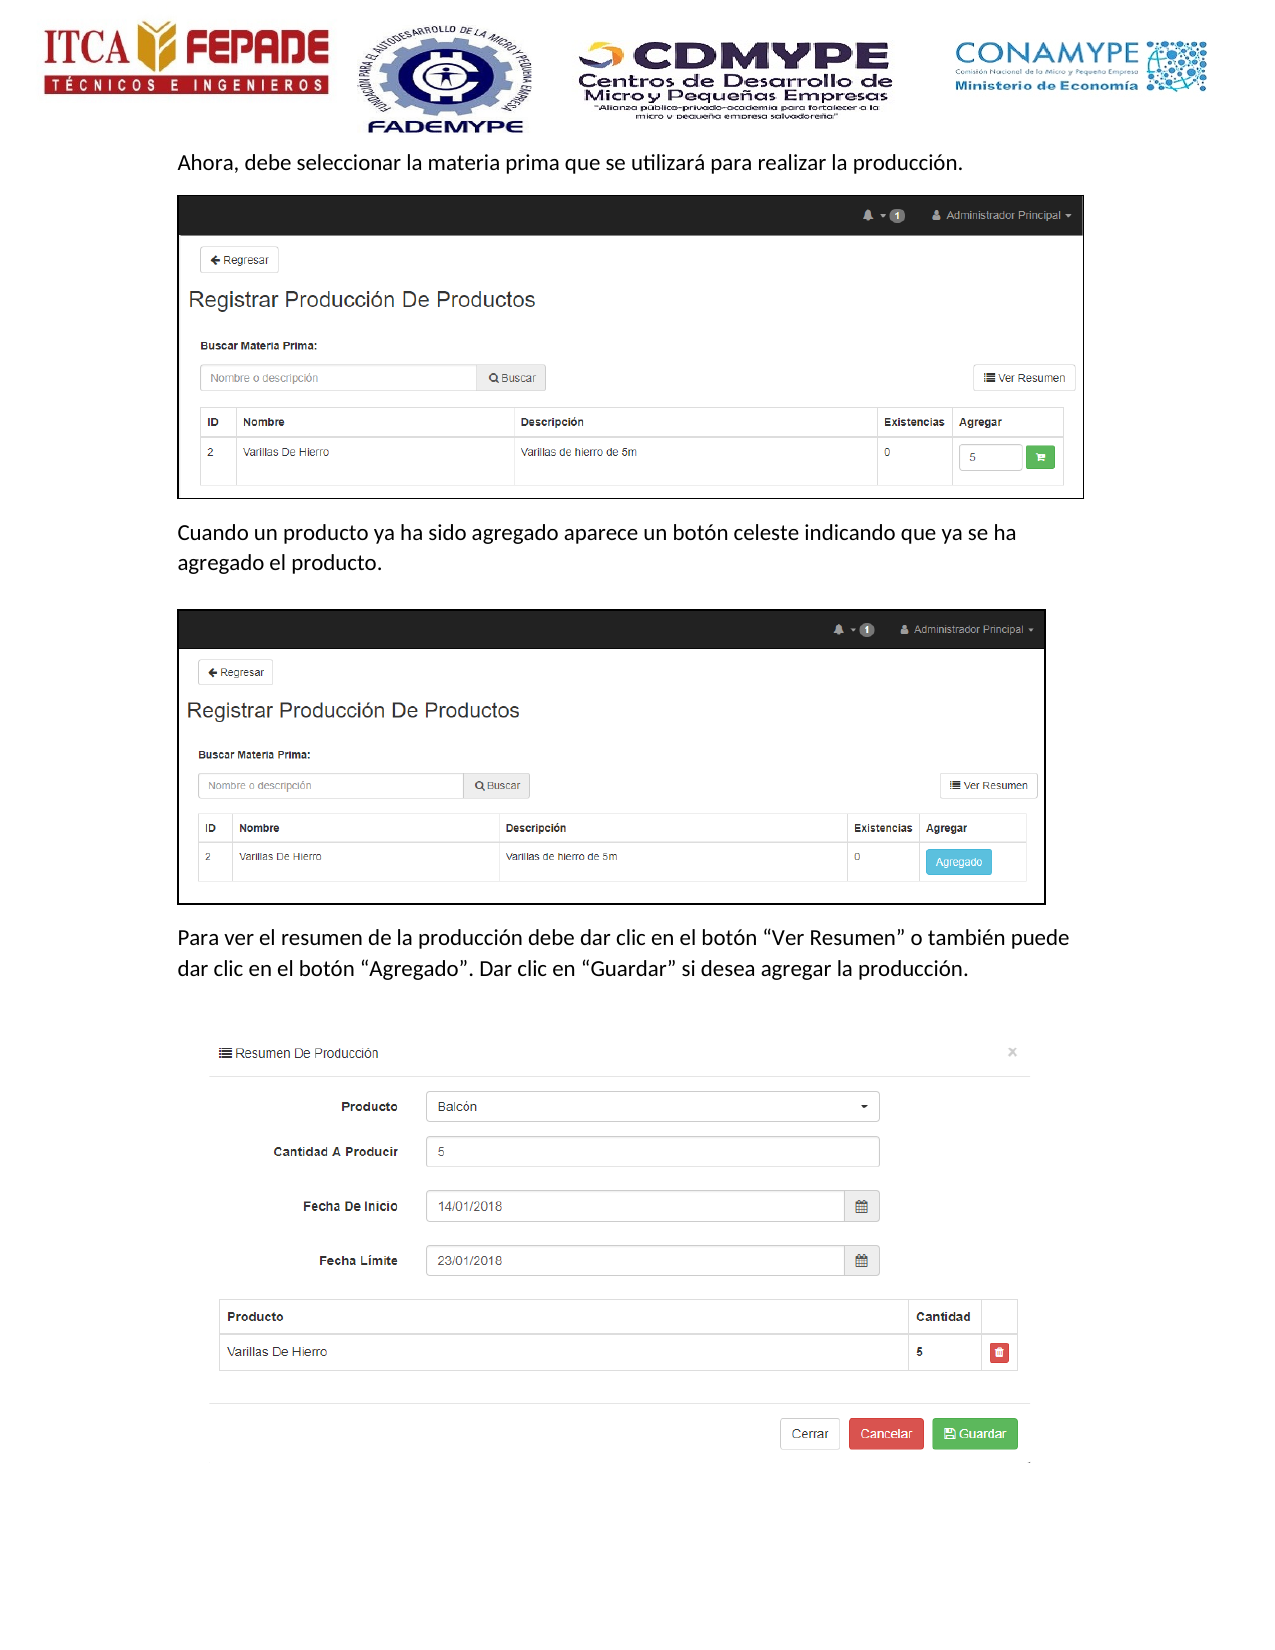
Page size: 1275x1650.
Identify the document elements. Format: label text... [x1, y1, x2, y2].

text Ahora, debe seleccionar la materia prima que se utilizará para realizar la producción. [177, 148, 1098, 176]
picture [570, 40, 898, 118]
picture [209, 1036, 1031, 1463]
text Cuando un producto ya ha sido agregado aparece un botón celeste indicando que ya se ha agregado el producto. [177, 518, 1098, 576]
picture [954, 24, 1208, 102]
picture [179, 611, 1044, 903]
picture [27, 5, 344, 111]
picture [179, 196, 1083, 498]
picture [356, 25, 532, 135]
